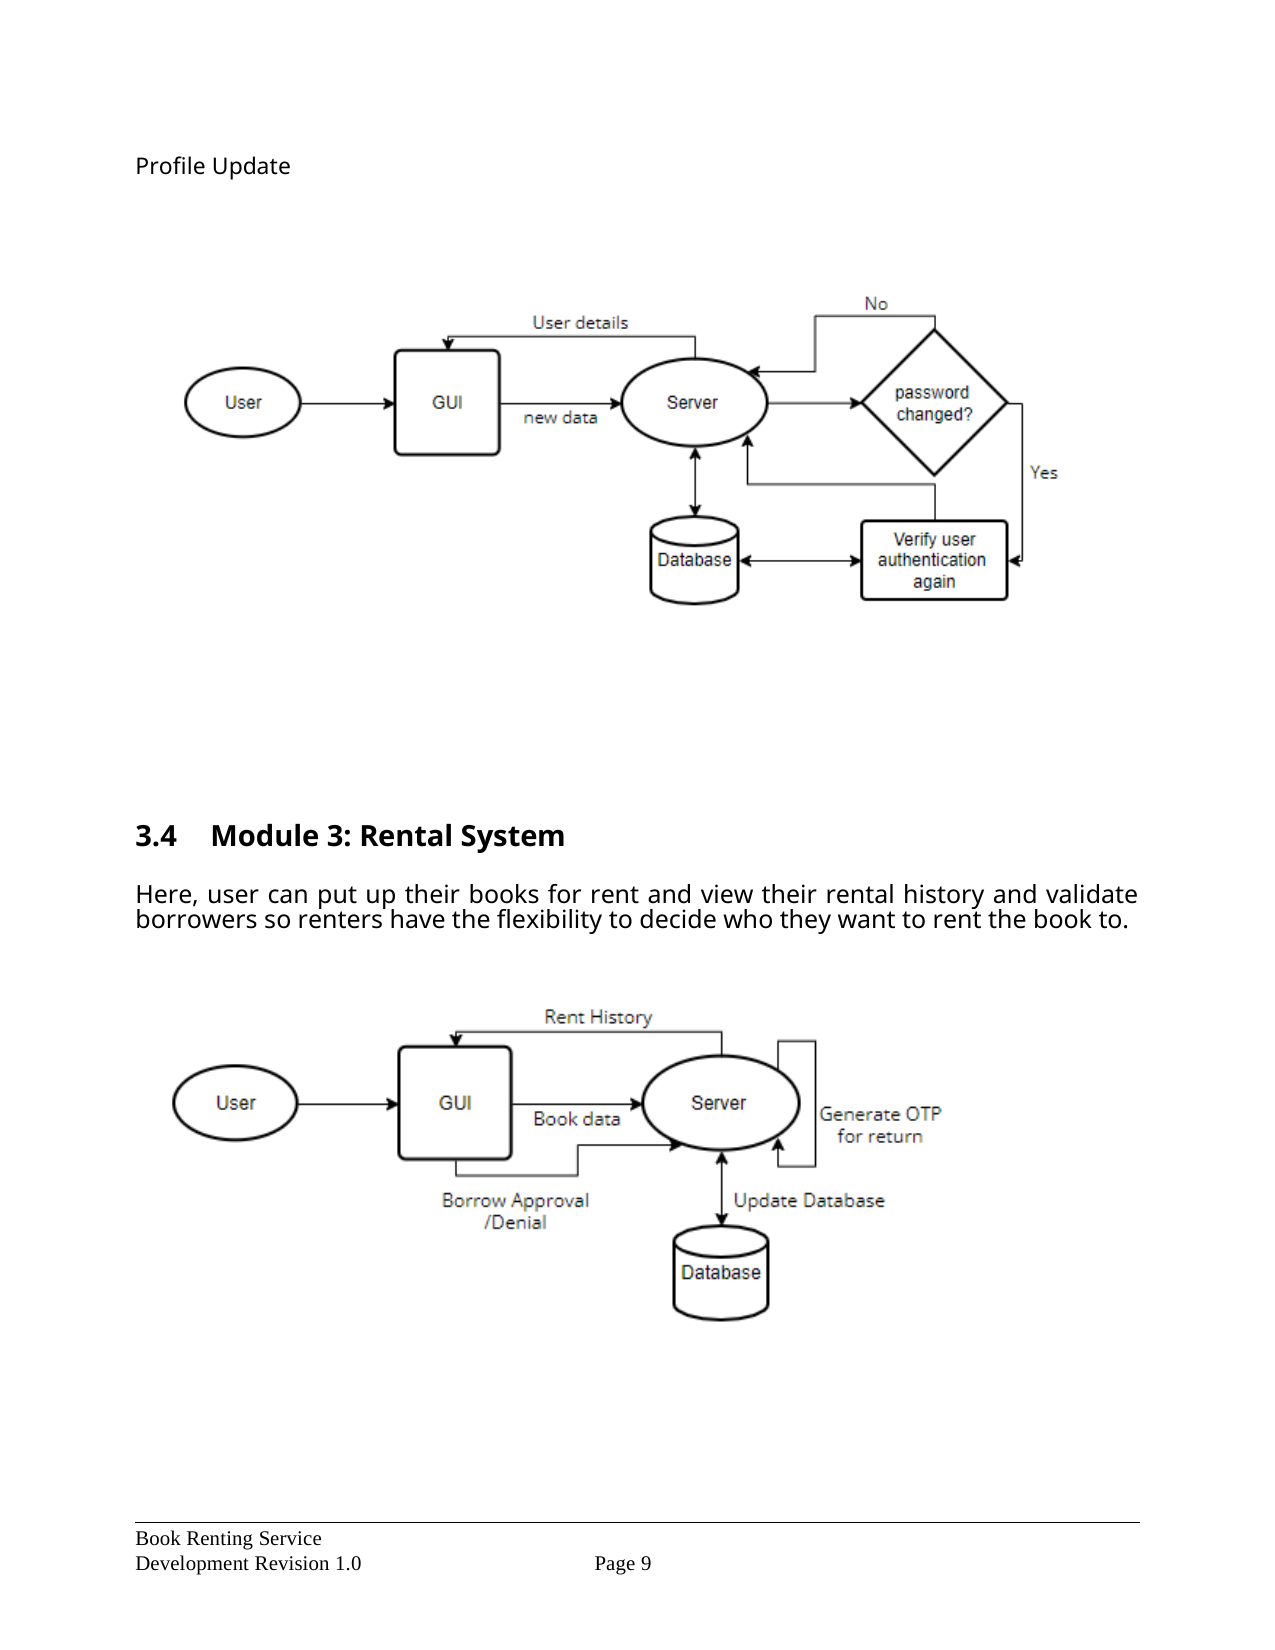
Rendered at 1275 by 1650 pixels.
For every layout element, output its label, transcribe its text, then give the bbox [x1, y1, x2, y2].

picture [135, 230, 1141, 655]
subtitle Module 3: Rental System [135, 815, 1140, 854]
picture [135, 983, 987, 1350]
text Here, user can put up their books for rent and view their rental history and validate borrowers so renters have the flexibility to decide who they want to rent the book to. [135, 884, 1140, 934]
text Profile Update [135, 150, 1140, 181]
